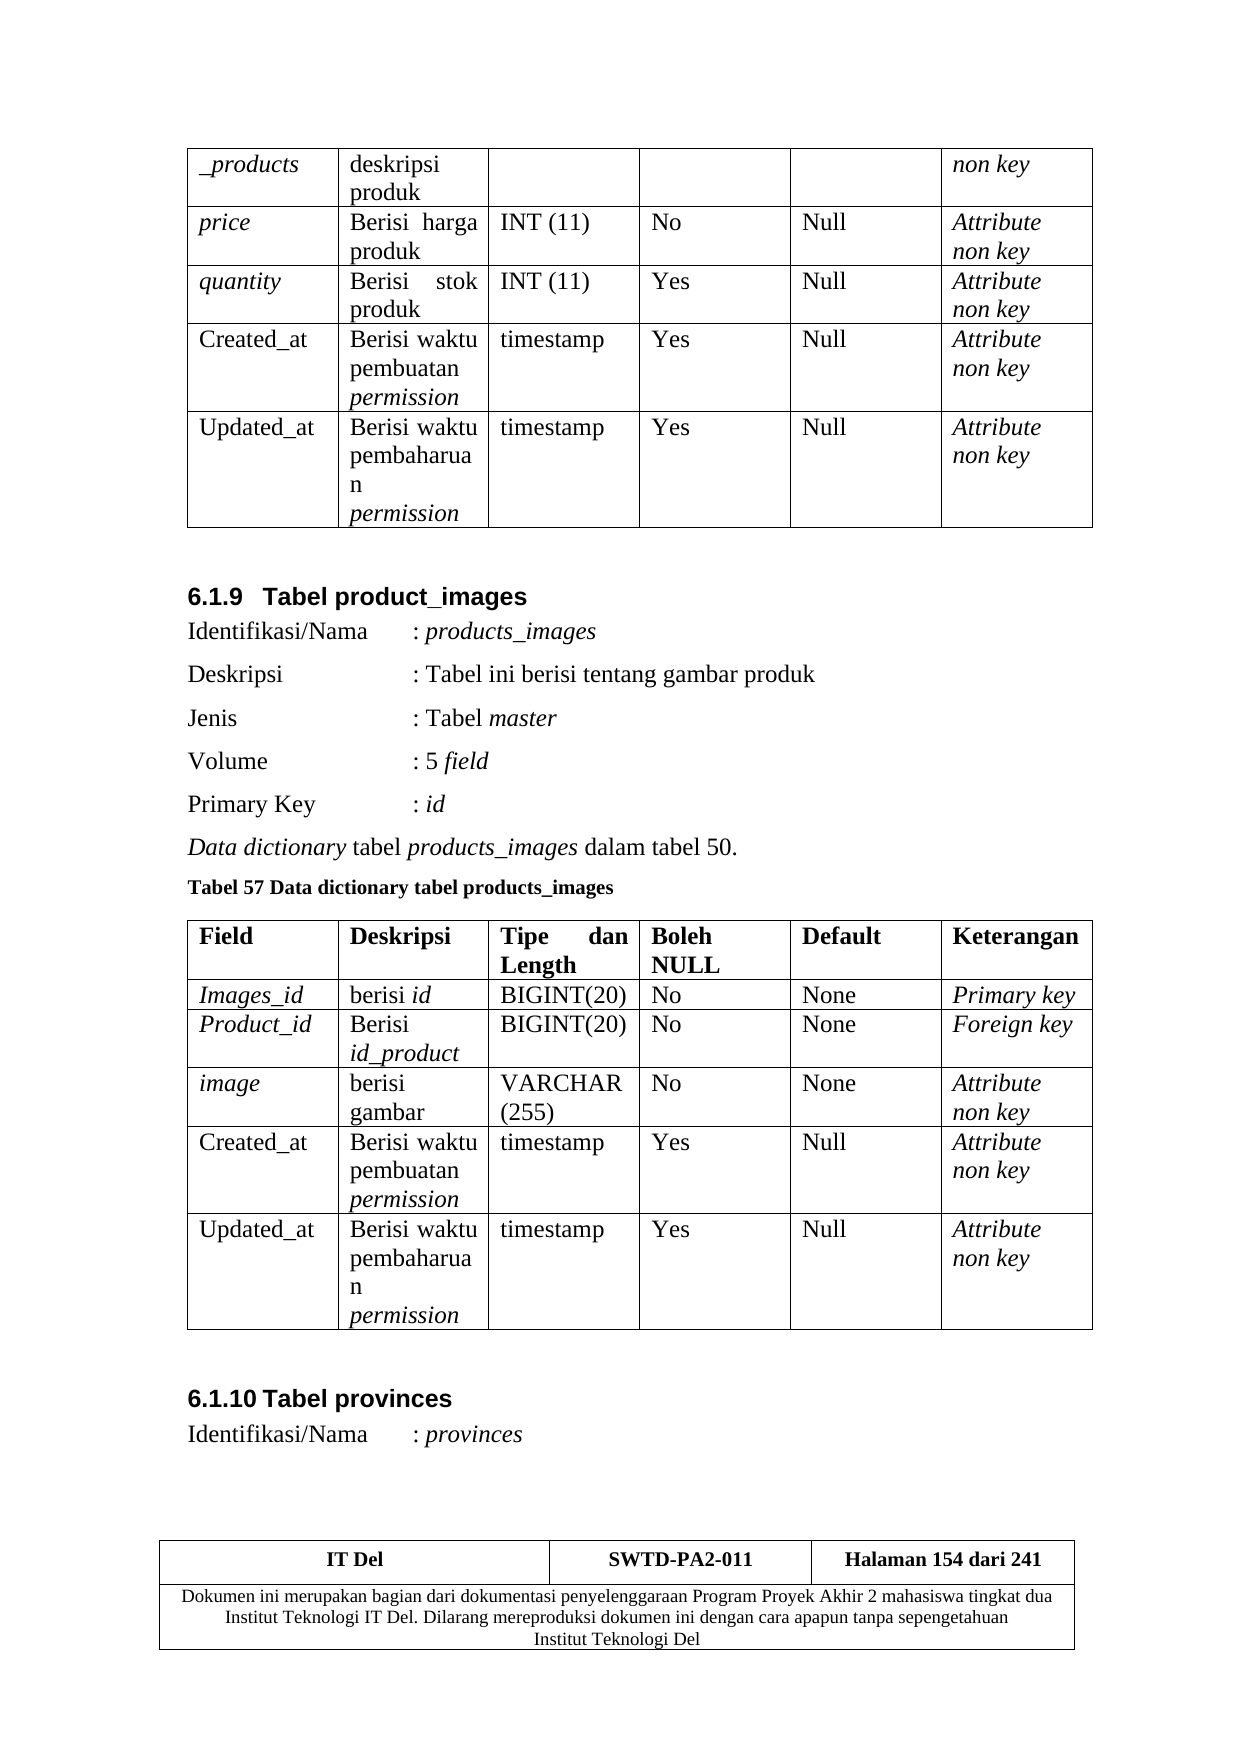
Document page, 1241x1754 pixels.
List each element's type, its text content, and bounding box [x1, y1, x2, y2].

text Primary Key : id [187, 789, 1092, 818]
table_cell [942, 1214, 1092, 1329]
text Jenis : Tabel master [187, 703, 1092, 731]
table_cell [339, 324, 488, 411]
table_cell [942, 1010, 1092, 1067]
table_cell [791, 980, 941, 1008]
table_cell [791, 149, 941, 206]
text Identifikasi/Nama : products_images [187, 616, 1092, 645]
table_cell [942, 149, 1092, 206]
text Tabel 57 Data dictionary tabel products_images [187, 875, 1092, 899]
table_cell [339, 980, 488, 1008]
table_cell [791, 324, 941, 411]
text Data dictionary tabel products_images dalam tabel 50. [187, 832, 1092, 861]
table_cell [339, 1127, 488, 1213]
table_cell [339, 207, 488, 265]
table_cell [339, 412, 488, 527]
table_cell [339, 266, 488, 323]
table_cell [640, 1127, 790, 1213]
text Deskripsi : Tabel ini berisi tentang gambar produk [187, 659, 1092, 688]
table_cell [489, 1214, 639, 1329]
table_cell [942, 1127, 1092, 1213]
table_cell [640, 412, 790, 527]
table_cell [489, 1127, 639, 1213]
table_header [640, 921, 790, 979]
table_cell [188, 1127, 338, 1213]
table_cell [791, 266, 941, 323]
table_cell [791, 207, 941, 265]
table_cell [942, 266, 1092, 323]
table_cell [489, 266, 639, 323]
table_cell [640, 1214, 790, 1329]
subtitle Tabel product_images [187, 581, 1092, 610]
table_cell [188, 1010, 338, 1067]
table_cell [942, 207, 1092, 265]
subtitle Tabel provinces [187, 1384, 1092, 1412]
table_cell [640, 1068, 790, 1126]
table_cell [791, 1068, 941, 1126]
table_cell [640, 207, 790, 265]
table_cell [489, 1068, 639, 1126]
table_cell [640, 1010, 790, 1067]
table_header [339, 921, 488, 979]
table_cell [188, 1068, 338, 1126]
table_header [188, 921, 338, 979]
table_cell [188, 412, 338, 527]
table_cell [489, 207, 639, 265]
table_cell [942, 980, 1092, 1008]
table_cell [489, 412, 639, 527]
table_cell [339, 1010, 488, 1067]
text Volume : 5 field [187, 746, 1092, 774]
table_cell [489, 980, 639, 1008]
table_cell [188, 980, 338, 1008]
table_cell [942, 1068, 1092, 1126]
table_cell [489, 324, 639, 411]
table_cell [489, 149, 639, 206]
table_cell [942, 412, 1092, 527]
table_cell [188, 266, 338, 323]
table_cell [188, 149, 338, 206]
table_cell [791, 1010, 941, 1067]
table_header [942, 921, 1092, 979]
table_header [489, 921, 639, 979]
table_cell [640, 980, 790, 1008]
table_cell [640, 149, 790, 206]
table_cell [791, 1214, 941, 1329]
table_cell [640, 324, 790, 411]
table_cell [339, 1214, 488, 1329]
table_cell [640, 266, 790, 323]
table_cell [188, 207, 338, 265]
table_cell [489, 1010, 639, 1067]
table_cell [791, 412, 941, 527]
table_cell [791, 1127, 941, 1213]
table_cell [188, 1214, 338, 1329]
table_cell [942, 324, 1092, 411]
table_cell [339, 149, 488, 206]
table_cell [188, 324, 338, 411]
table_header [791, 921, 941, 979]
text Identifikasi/Nama : provinces [187, 1419, 1092, 1447]
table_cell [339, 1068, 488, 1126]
